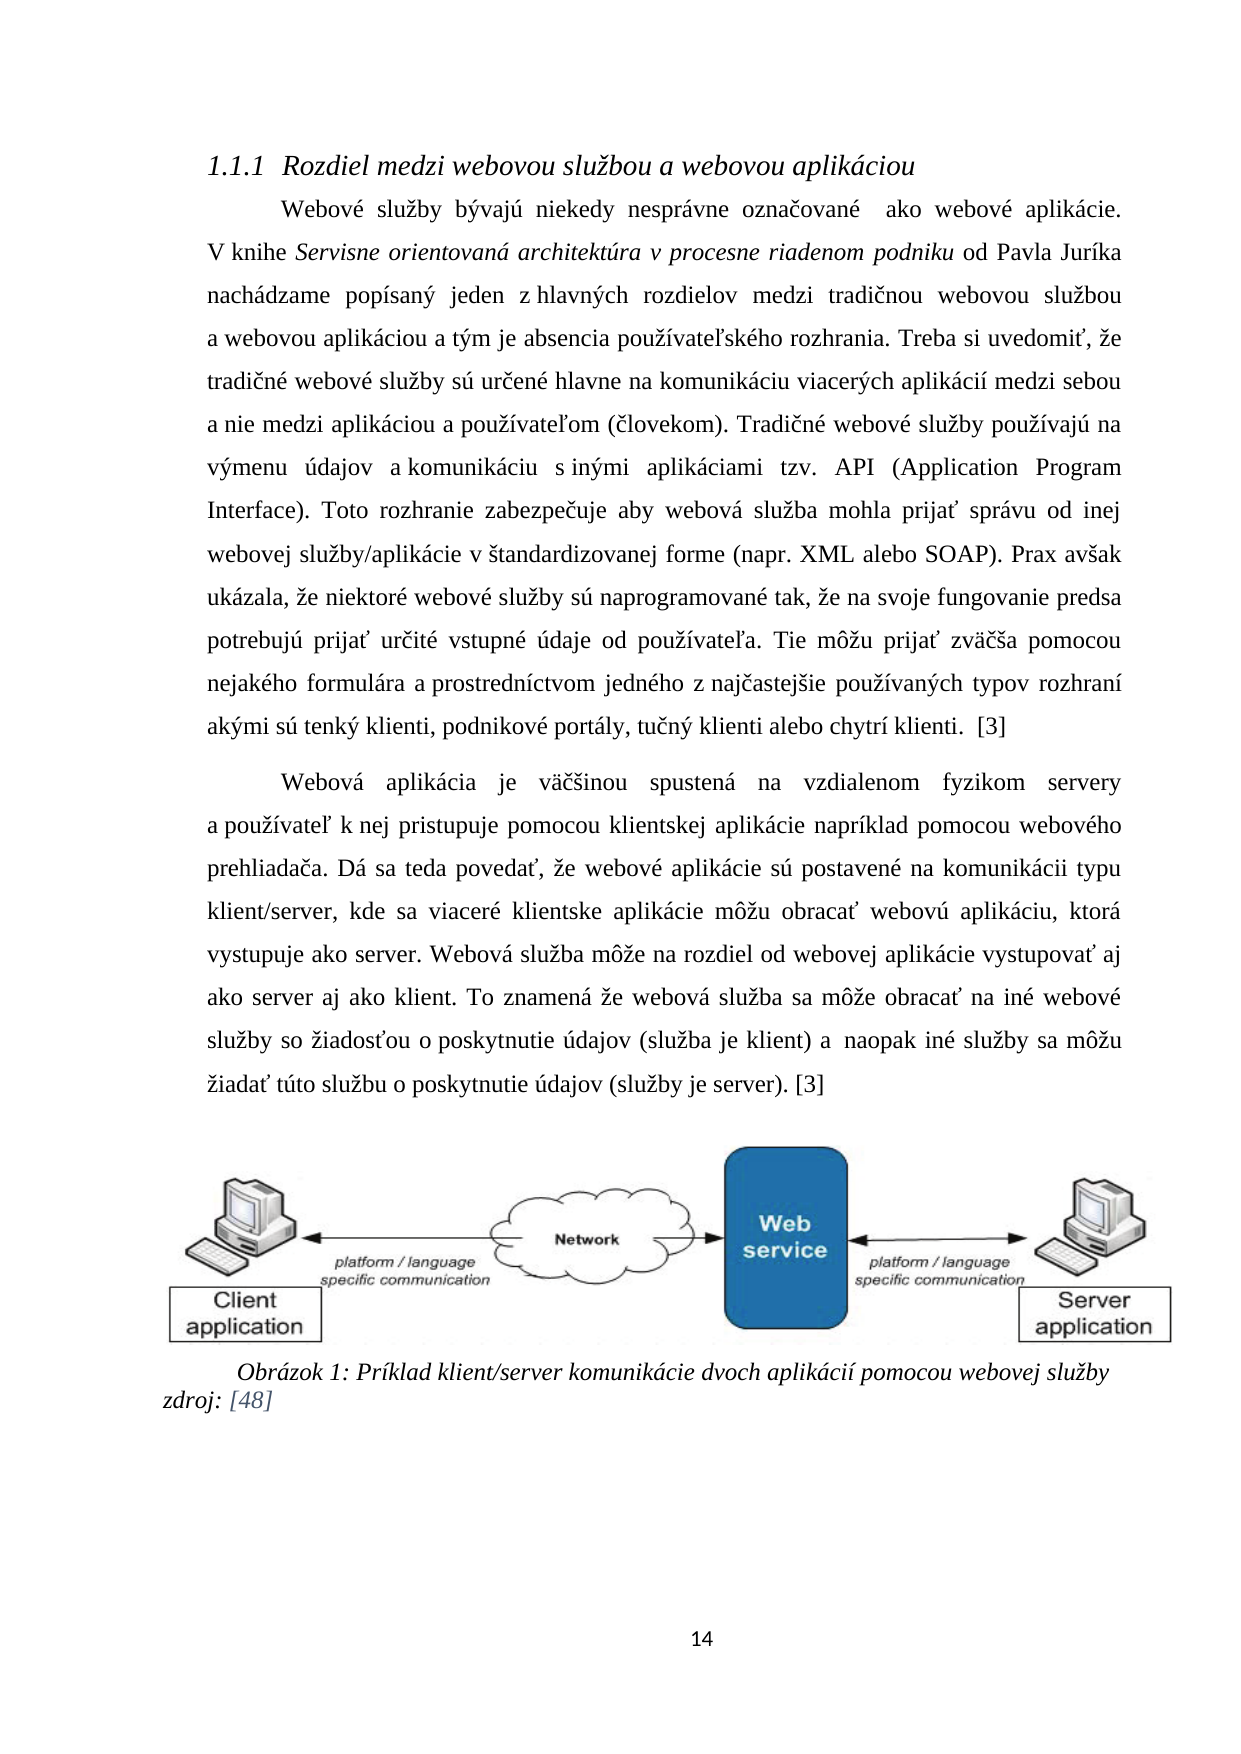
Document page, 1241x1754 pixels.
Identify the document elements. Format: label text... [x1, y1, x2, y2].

text Webová aplikácia je väčšinou spustená na vzdialenom fyzikom servery a používateľ k nej pristupuje pomocou klientskej aplikácie napríklad pomocou webového prehliadača. Dá sa teda povedať, že webové aplikácie sú postavené na komunikácii typu klient/server, kde sa viaceré klientske aplikácie môžu obracať webovú aplikáciu, ktorá vystupuje ako server. Webová služba môže na rozdiel od webovej aplikácie vystupovať aj ako server aj ako klient. To znamená že webová služba sa môže obracať na iné webové služby so žiadosťou o poskytnutie údajov (služba je klient) a naopak iné služby sa môžu žiadať túto službu o poskytnutie údajov (služby je server). [207, 767, 1122, 1097]
text Webové služby bývajú niekedy nesprávne označované ako webové aplikácie. V knihe Servisne orientovaná architektúra v procesne riadenom podniku od Pavla Juríka nachádzame popísaný jeden z hlavných rozdielov medzi tradičnou webovou službou a webovou aplikáciou a tým je absencia používateľského rozhrania. Treba si uvedomiť, že tradičné webové služby sú určené hlavne na komunikáciu viacerých aplikácií medzi sebou a nie medzi aplikáciou a používateľom (človekom). Tradičné webové služby používajú na výmenu údajov a komunikáciu s inými aplikáciami tzv. API (Application Program Interface). Toto rozhranie zabezpečuje aby webová služba mohla prijať správu od inej webovej služby/aplikácie v štandardizovanej forme (napr. XML alebo SOAP). Prax avšak ukázala, že niektoré webové služby sú naprogramované tak, že na svoje fungovanie predsa potrebujú prijať určité vstupné údaje od používateľa. Tie môžu prijať zväčša pomocou nejakého formulára a prostredníctvom jedného z najčastejšie používaných typov rozhraní akými sú tenký klienti, podnikové portály, tučný klienti alebo chytrí klienti. [207, 194, 1122, 740]
picture [165, 1140, 1173, 1345]
subtitle Rozdiel medzi webovou službou a webovou aplikáciou [207, 148, 1122, 181]
